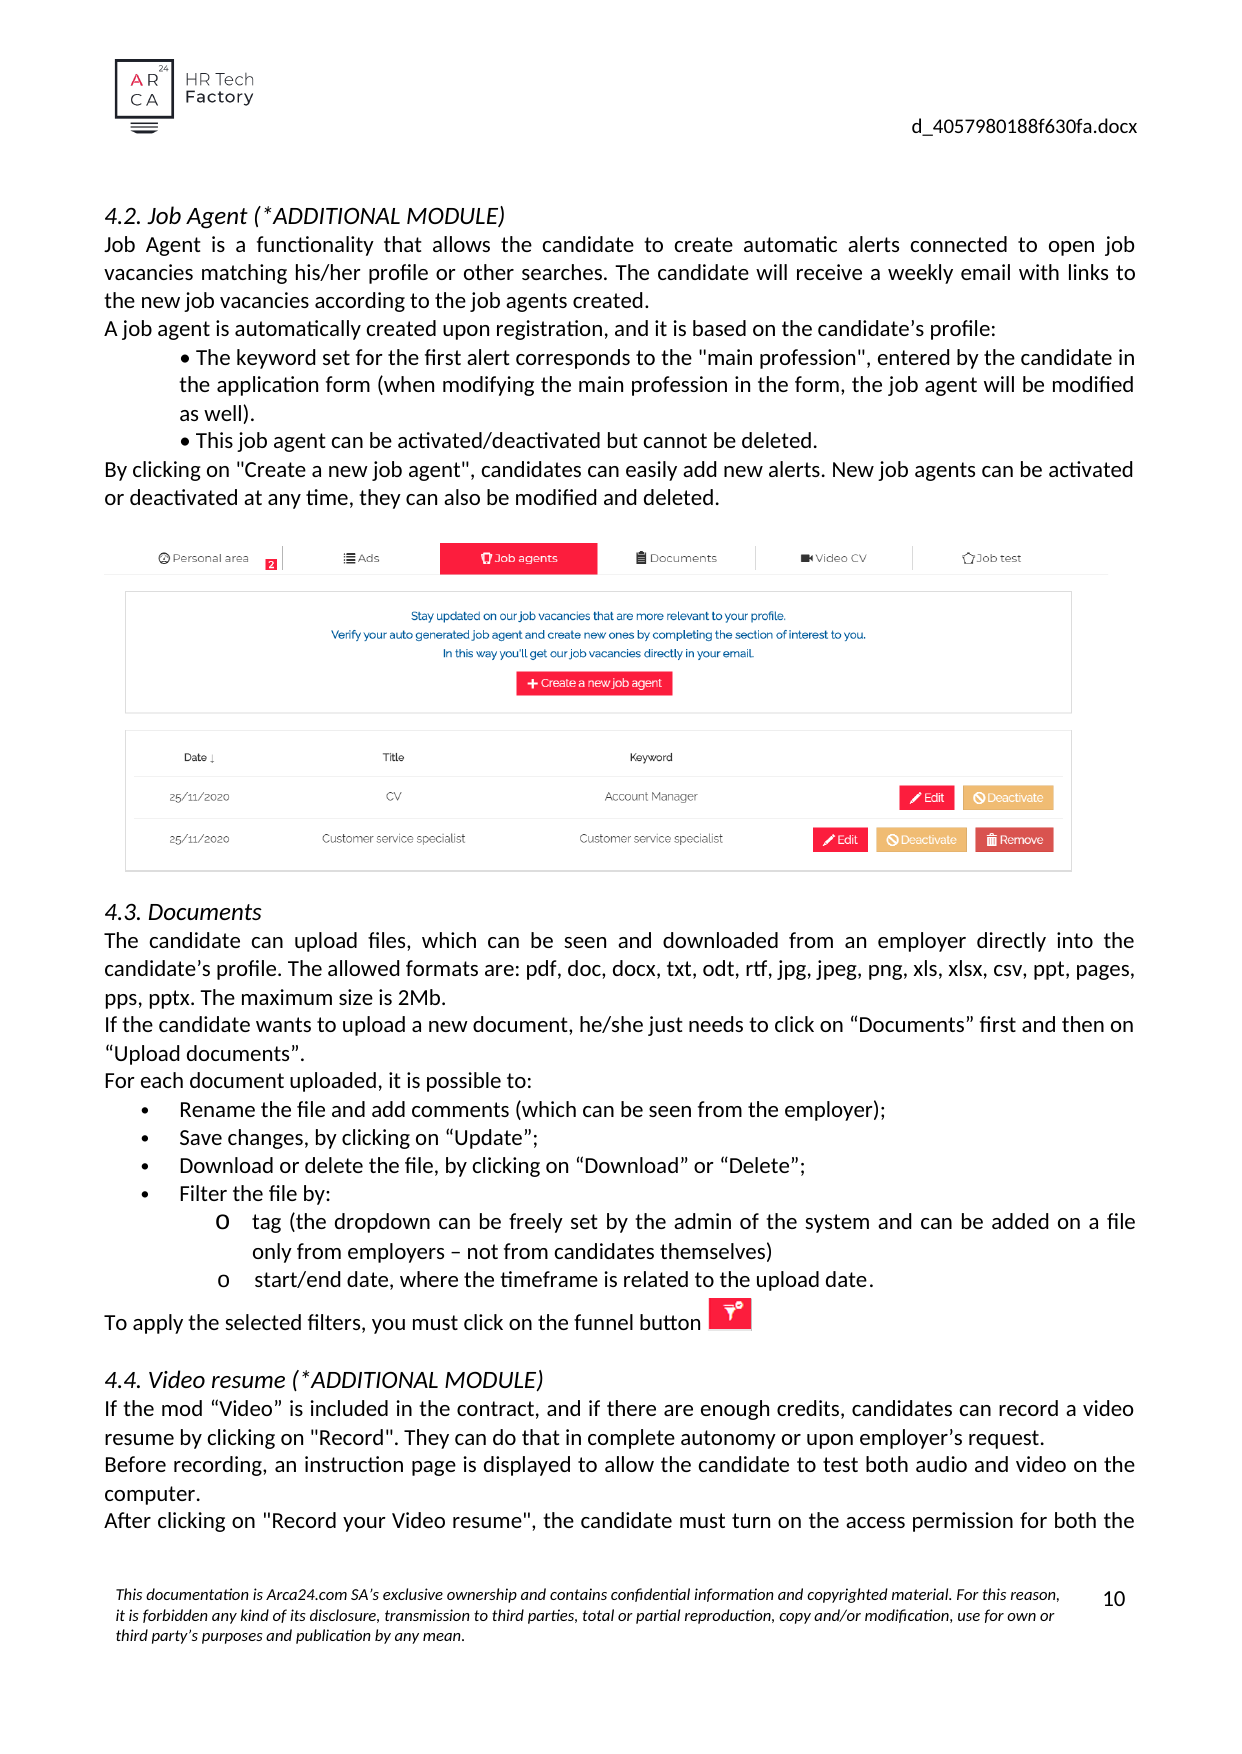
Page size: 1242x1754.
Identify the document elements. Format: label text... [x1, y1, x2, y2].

text A job agent is automatically created upon registration, and it is based on the candidate’s profile: [104, 314, 1137, 343]
text The candidate can upload files, which can be seen and downloaded from an employer directly into the candidate’s profile. The allowed formats are: pdf, doc, docx, txt, odt, rtf, jpg, jpeg, png, xls, xlsx, csv, ppt, pages, pps, pptx. The maximum size is 2Mb. [104, 927, 1137, 1011]
picture [707, 1294, 752, 1331]
picture [104, 543, 1109, 896]
text Before recording, an instruction page is displayed to allow the candidate to test both audio and video on the computer. [104, 1451, 1137, 1507]
text • The keyword set for the first alert corresponds to the "main profession", entered by the candidate in the application form (when modifying the main profession in the form, the job agent will be modified as well). [179, 343, 1137, 427]
list Save changes, by clicking on “Update”; [142, 1123, 1137, 1151]
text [104, 1507, 1137, 1535]
list Filter the file by: [142, 1179, 1137, 1207]
list Rename the file and add comments (which can be seen from the employer); [142, 1095, 1137, 1123]
list start/end date, where the timeframe is related to the upload date. [217, 1266, 1137, 1295]
subtitle 4.2. Job Agent (*ADDITIONAL MODULE) [104, 200, 1137, 231]
text • This job agent can be activated/deactivated but cannot be deleted. [179, 427, 1137, 455]
subtitle 4.3. Documents [104, 896, 1137, 927]
list Download or delete the file, by clicking on “Download” or “Delete”; [142, 1151, 1137, 1179]
text Job Agent is a functionality that allows the candidate to create automatic alerts connected to open job vacancies matching his/her profile or other searches. The candidate will receive a weekly email with links to the new job vacancies according to the job agents created. [104, 231, 1137, 314]
subtitle 4.4. Video resume (*ADDITIONAL MODULE) [104, 1364, 1137, 1394]
text If the mod “Video” is included in the contract, and if there are enough credits, candidates can record a video resume by clicking on "Record". They can do that in complete autonomy or upon employer’s request. [104, 1394, 1137, 1451]
text If the candidate wants to upload a new document, he/she just needs to click on “Documents” first and then on “Upload documents”. [104, 1011, 1137, 1067]
text By clicking on "Create a new job agent", candidates can easily add new alerts. New job agents can be activated or deactivated at any time, they can also be modified and deleted. [104, 455, 1137, 511]
text For each document uploaded, it is possible to: [104, 1067, 1137, 1095]
list tag (the dropdown can be freely set by the admin of the system and can be added on a file only from employers – not from candidates themselves) [214, 1207, 1137, 1266]
picture [111, 57, 256, 135]
text To apply the selected filters, you must click on the funnel button [104, 1295, 1137, 1336]
